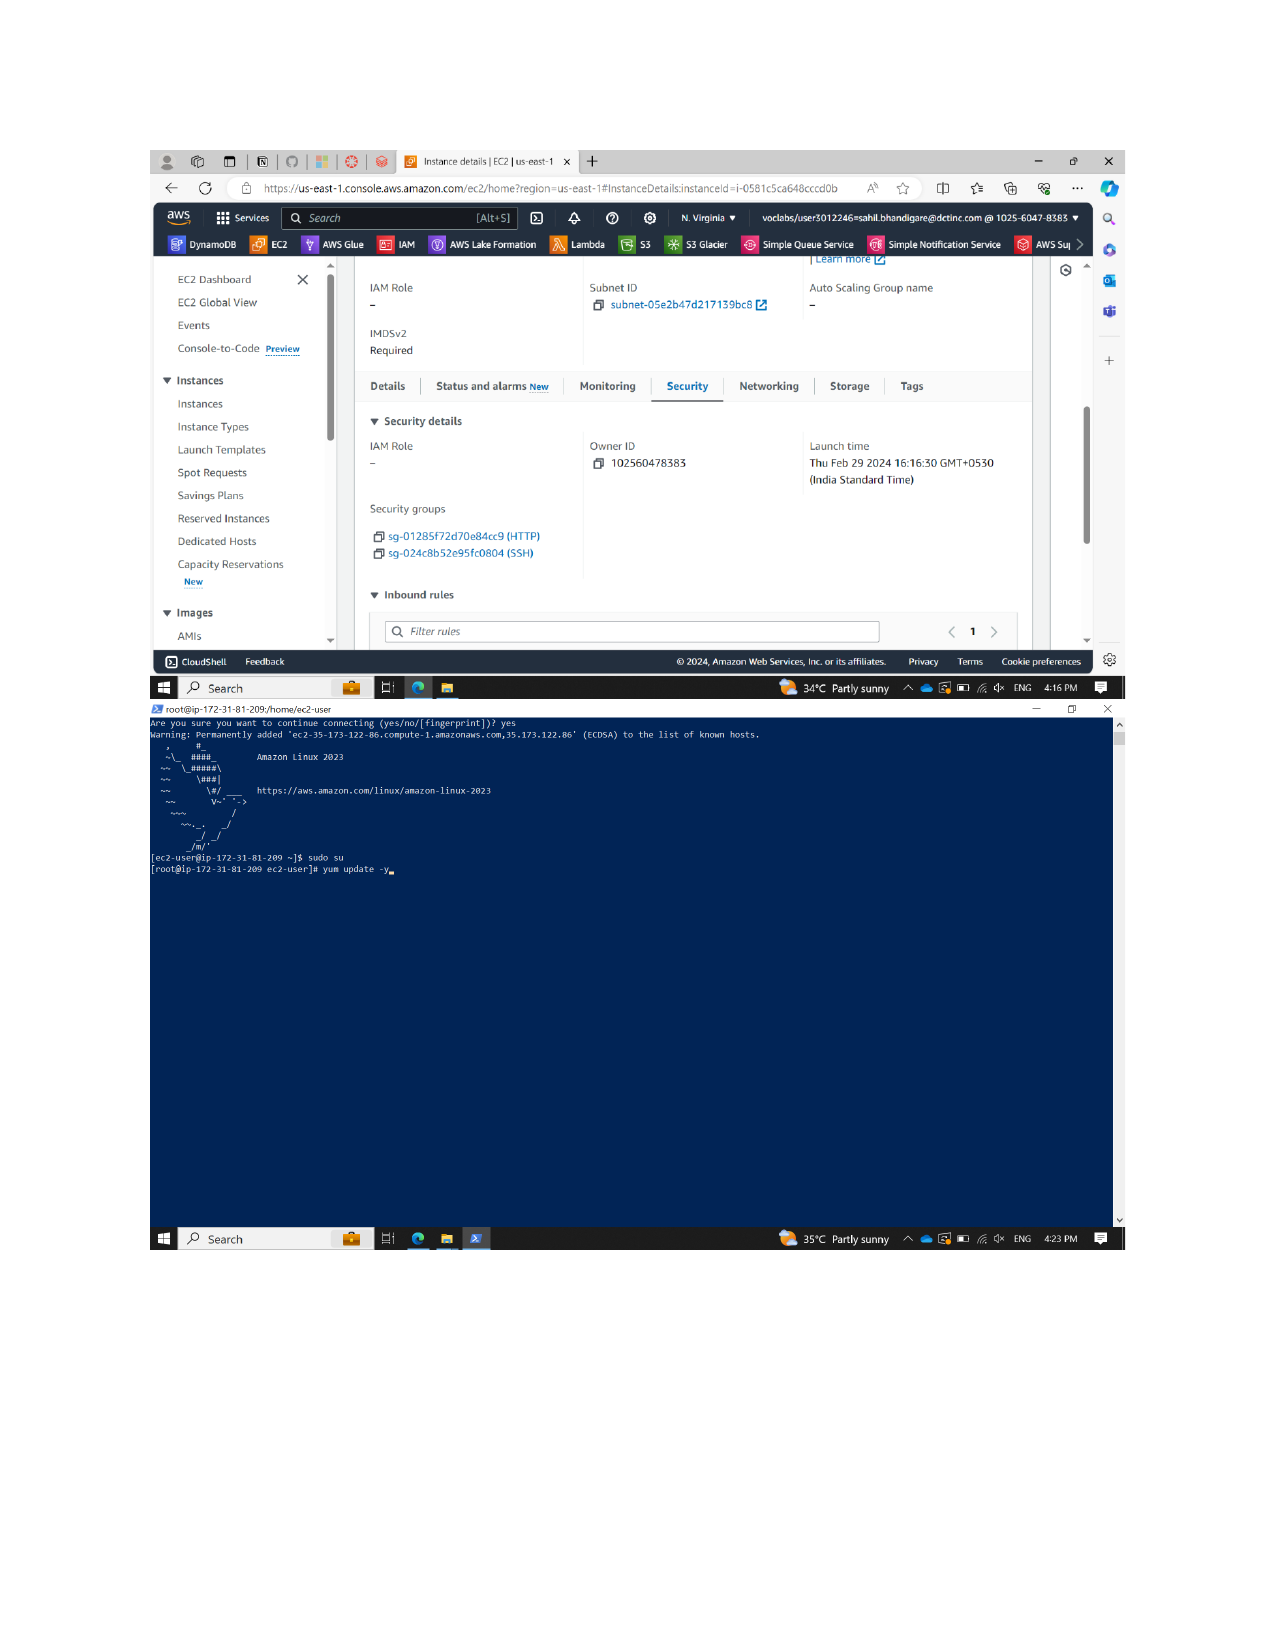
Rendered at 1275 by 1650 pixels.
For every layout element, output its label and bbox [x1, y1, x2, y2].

picture [150, 150, 1125, 699]
picture [150, 701, 1125, 1250]
